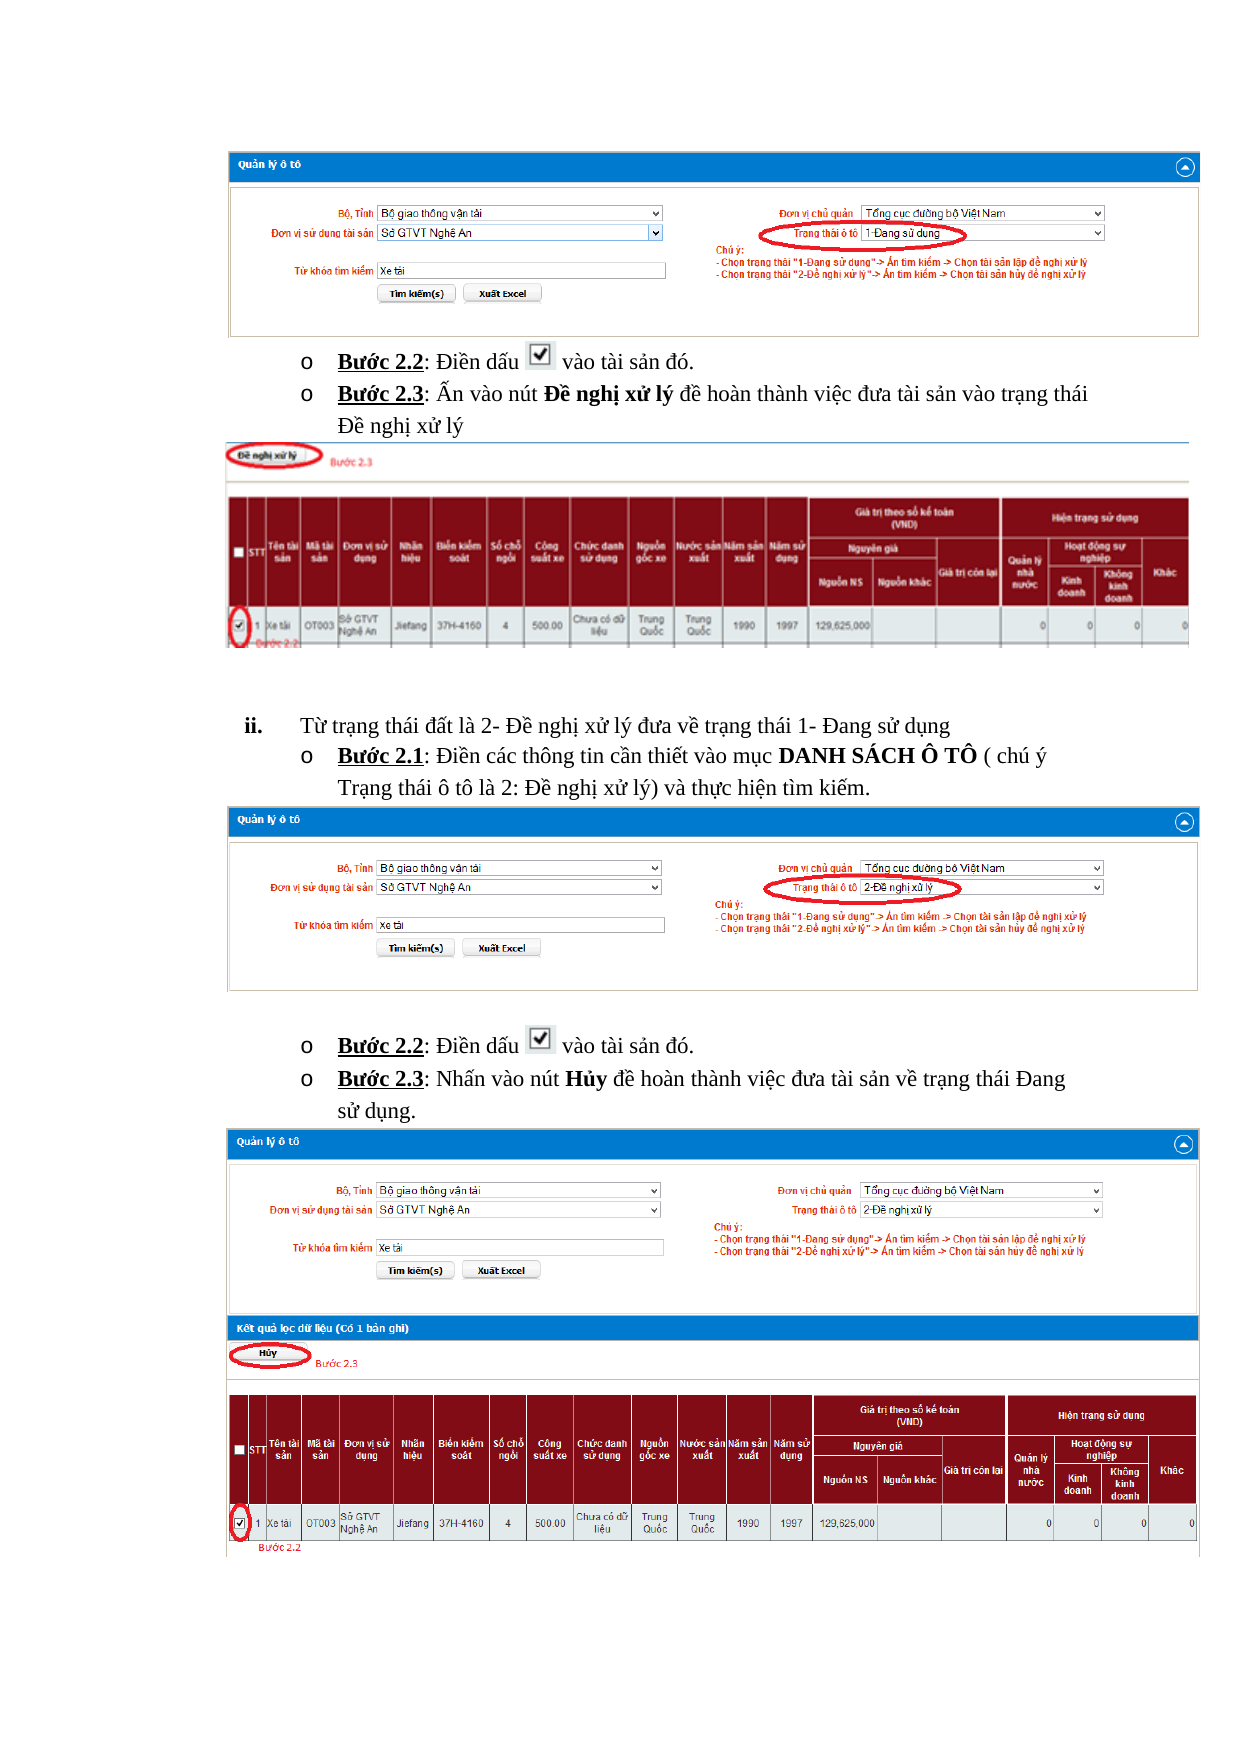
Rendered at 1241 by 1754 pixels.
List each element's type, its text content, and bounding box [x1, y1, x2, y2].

picture [225, 150, 1200, 338]
list Từ trạng thái đất là 2- Đề nghị xử lý đưa về trạng thái 1- Đang sử dụng [262, 712, 1090, 738]
picture [225, 442, 1189, 648]
list Bước 2.2: Điền dấu vào tài sản đó. [300, 341, 1090, 376]
picture [225, 1127, 1200, 1557]
list Bước 2.3: Ấn vào nút Đề nghị xử lý đề hoàn thành việc đưa tài sản vào trạng thái Đề nghị xử lý [300, 381, 1090, 439]
picture [525, 341, 557, 370]
picture [525, 1025, 557, 1054]
list Bước 2.2: Điền dấu vào tài sản đó. [300, 1026, 1090, 1061]
list Bước 2.3: Nhấn vào nút Hủy đề hoàn thành việc đưa tài sản về trạng thái Đang sử dụng. [300, 1065, 1090, 1123]
list Bước 2.1: Điền các thông tin cần thiết vào mục DANH SÁCH Ô TÔ ( chú ý Trạng thái ô tô là 2: Đề nghị xử lý) và thực hiện tìm kiếm. [300, 742, 1090, 800]
picture [225, 804, 1200, 992]
